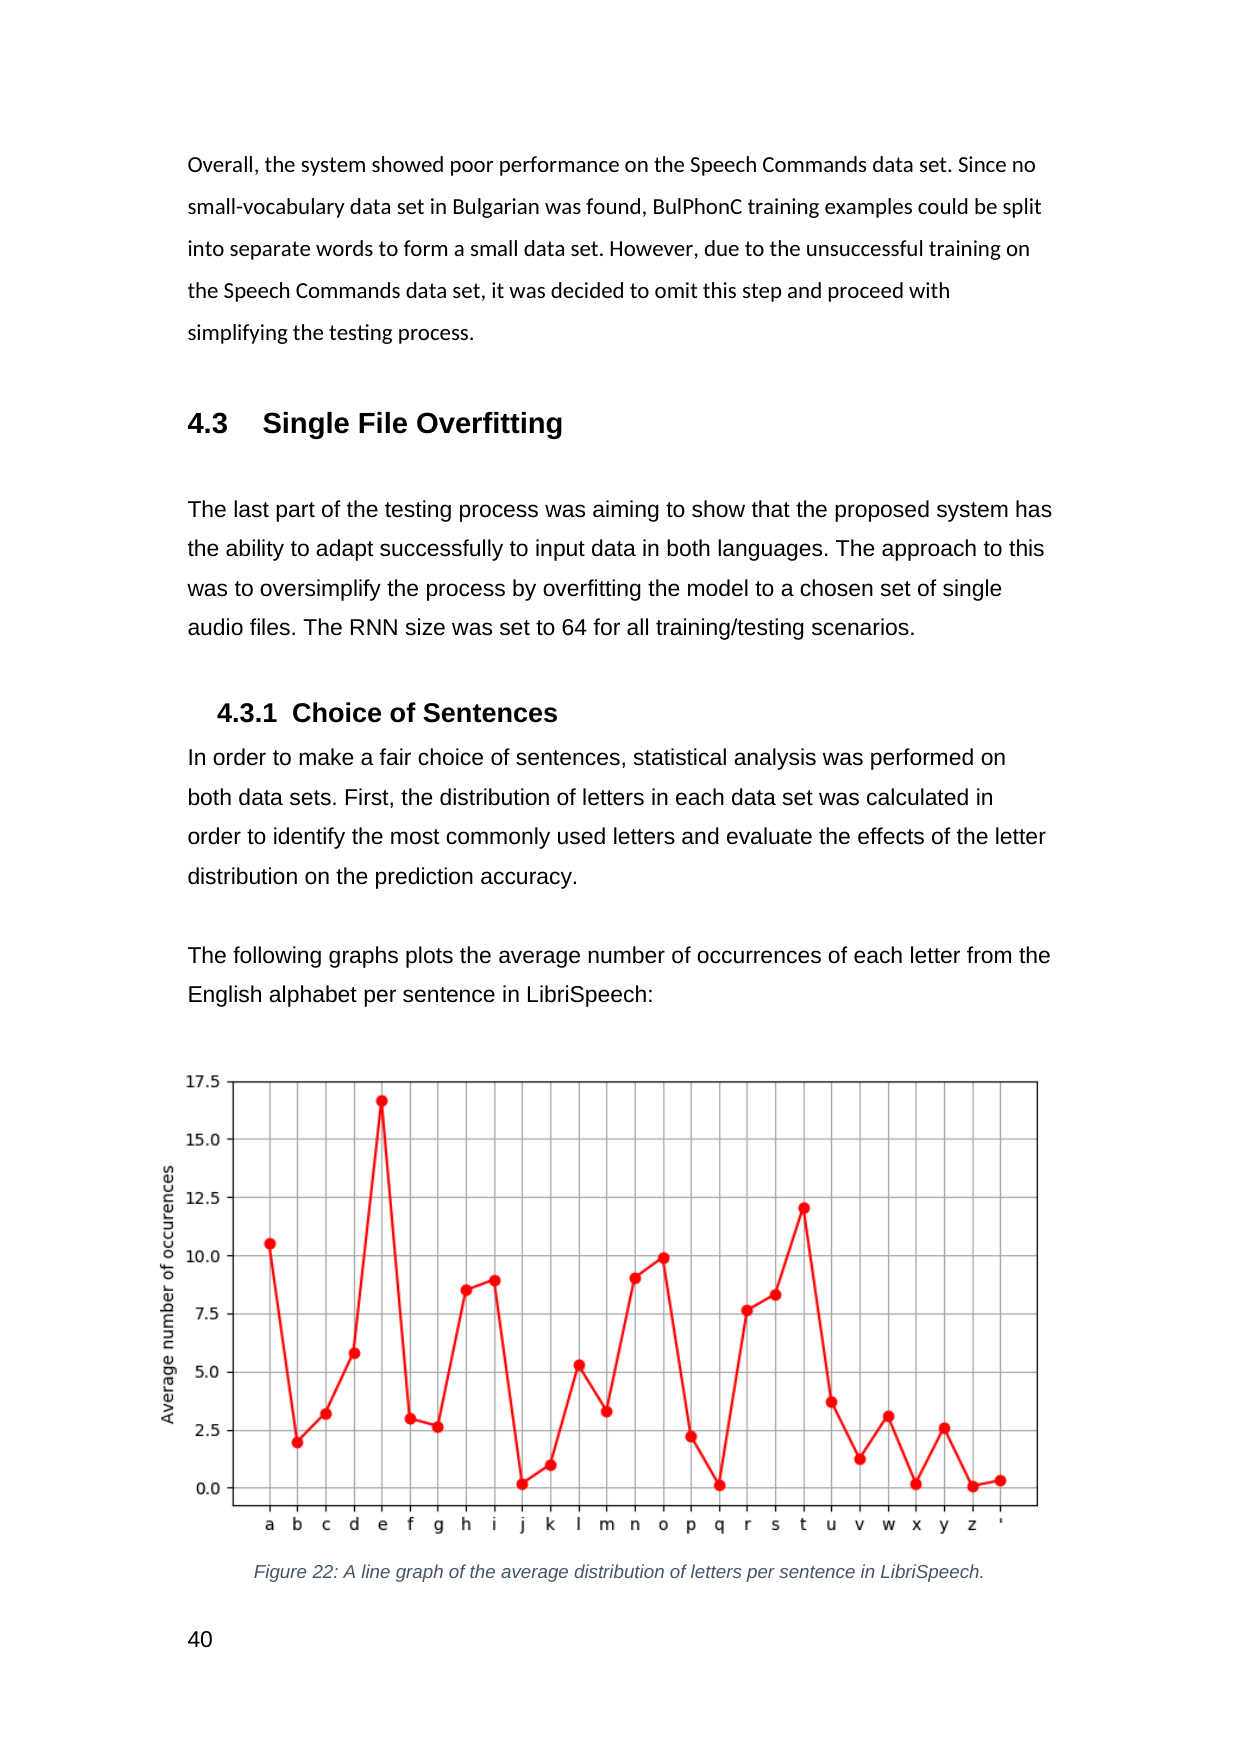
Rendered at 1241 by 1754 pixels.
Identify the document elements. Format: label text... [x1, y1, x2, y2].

subtitle Choice of Sentences [217, 697, 1053, 729]
subtitle Single File Overfitting [187, 406, 1053, 439]
text The following graphs plots the average number of occurrences of each letter from the English alphabet per sentence in LibriSpeech: [187, 942, 1053, 1007]
text In order to make a fair choice of sentences, statistical analysis was performed on both data sets. First, the distribution of letters in each data set was calculated in order to identify the most commonly used letters and evaluate the effects of the letter distribution on the prediction accuracy. [187, 744, 1053, 889]
text Overall, the system showed poor performance on the Speech Commands data set. Since no small-vocabulary data set in Bulgarian was found, BulPhonC training examples could be split into separate words to form a small data set. However, due to the unsuccessful training on the Speech Commands data set, it was decided to omit this step and proceed with simplifying the testing process. [187, 150, 1053, 346]
text The last part of the testing process was aiming to show that the proposed system has the ability to adapt successfully to input data in both languages. The approach to this was to oversimplify the process by overfitting the model to a chosen set of single audio files. The RNN size was set to 64 for all training/testing scenarios. [187, 496, 1053, 641]
text Figure 22: A line graph of the average distribution of letters per sentence in LibriSpeech. [187, 1561, 1053, 1582]
picture [128, 1060, 1063, 1548]
